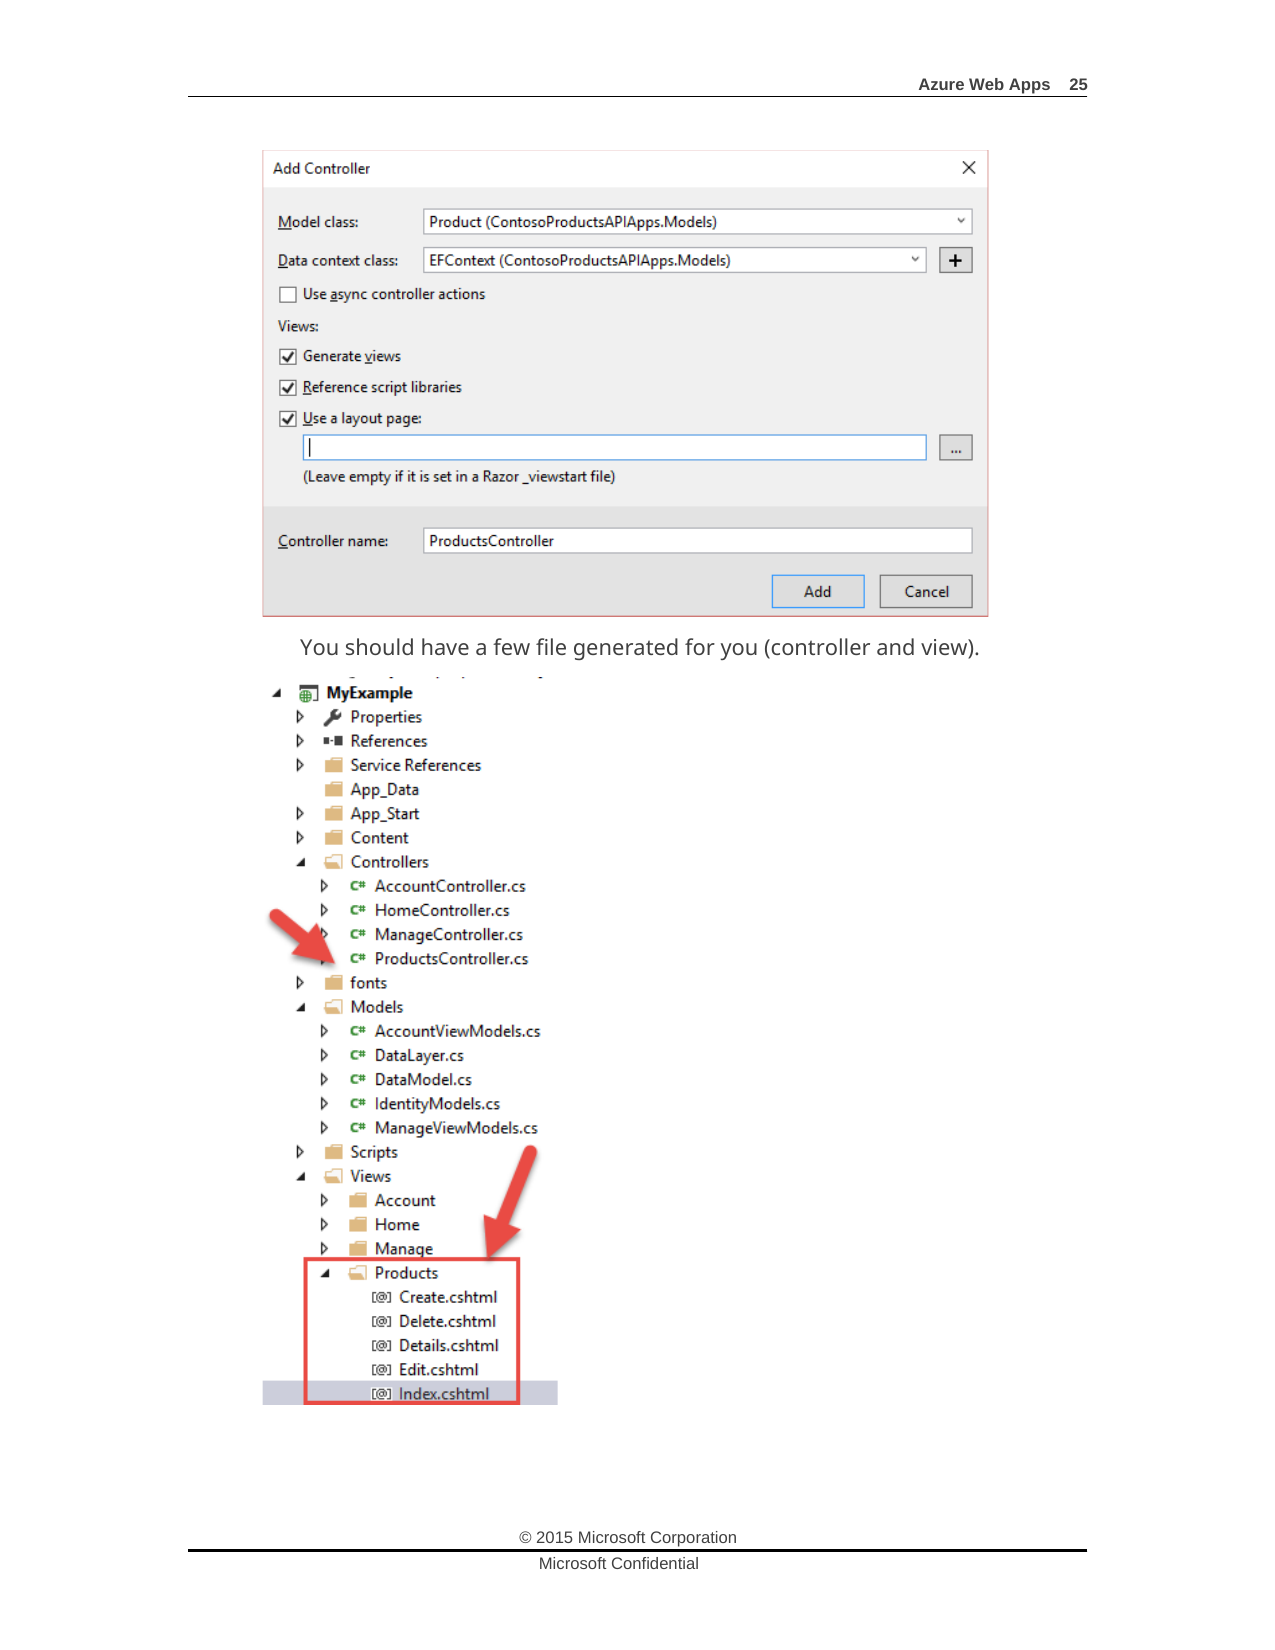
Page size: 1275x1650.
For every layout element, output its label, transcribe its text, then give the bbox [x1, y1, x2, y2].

list You should have a few file generated for you (controller and view). [300, 632, 1087, 662]
picture [262, 677, 558, 1405]
picture [262, 150, 989, 617]
